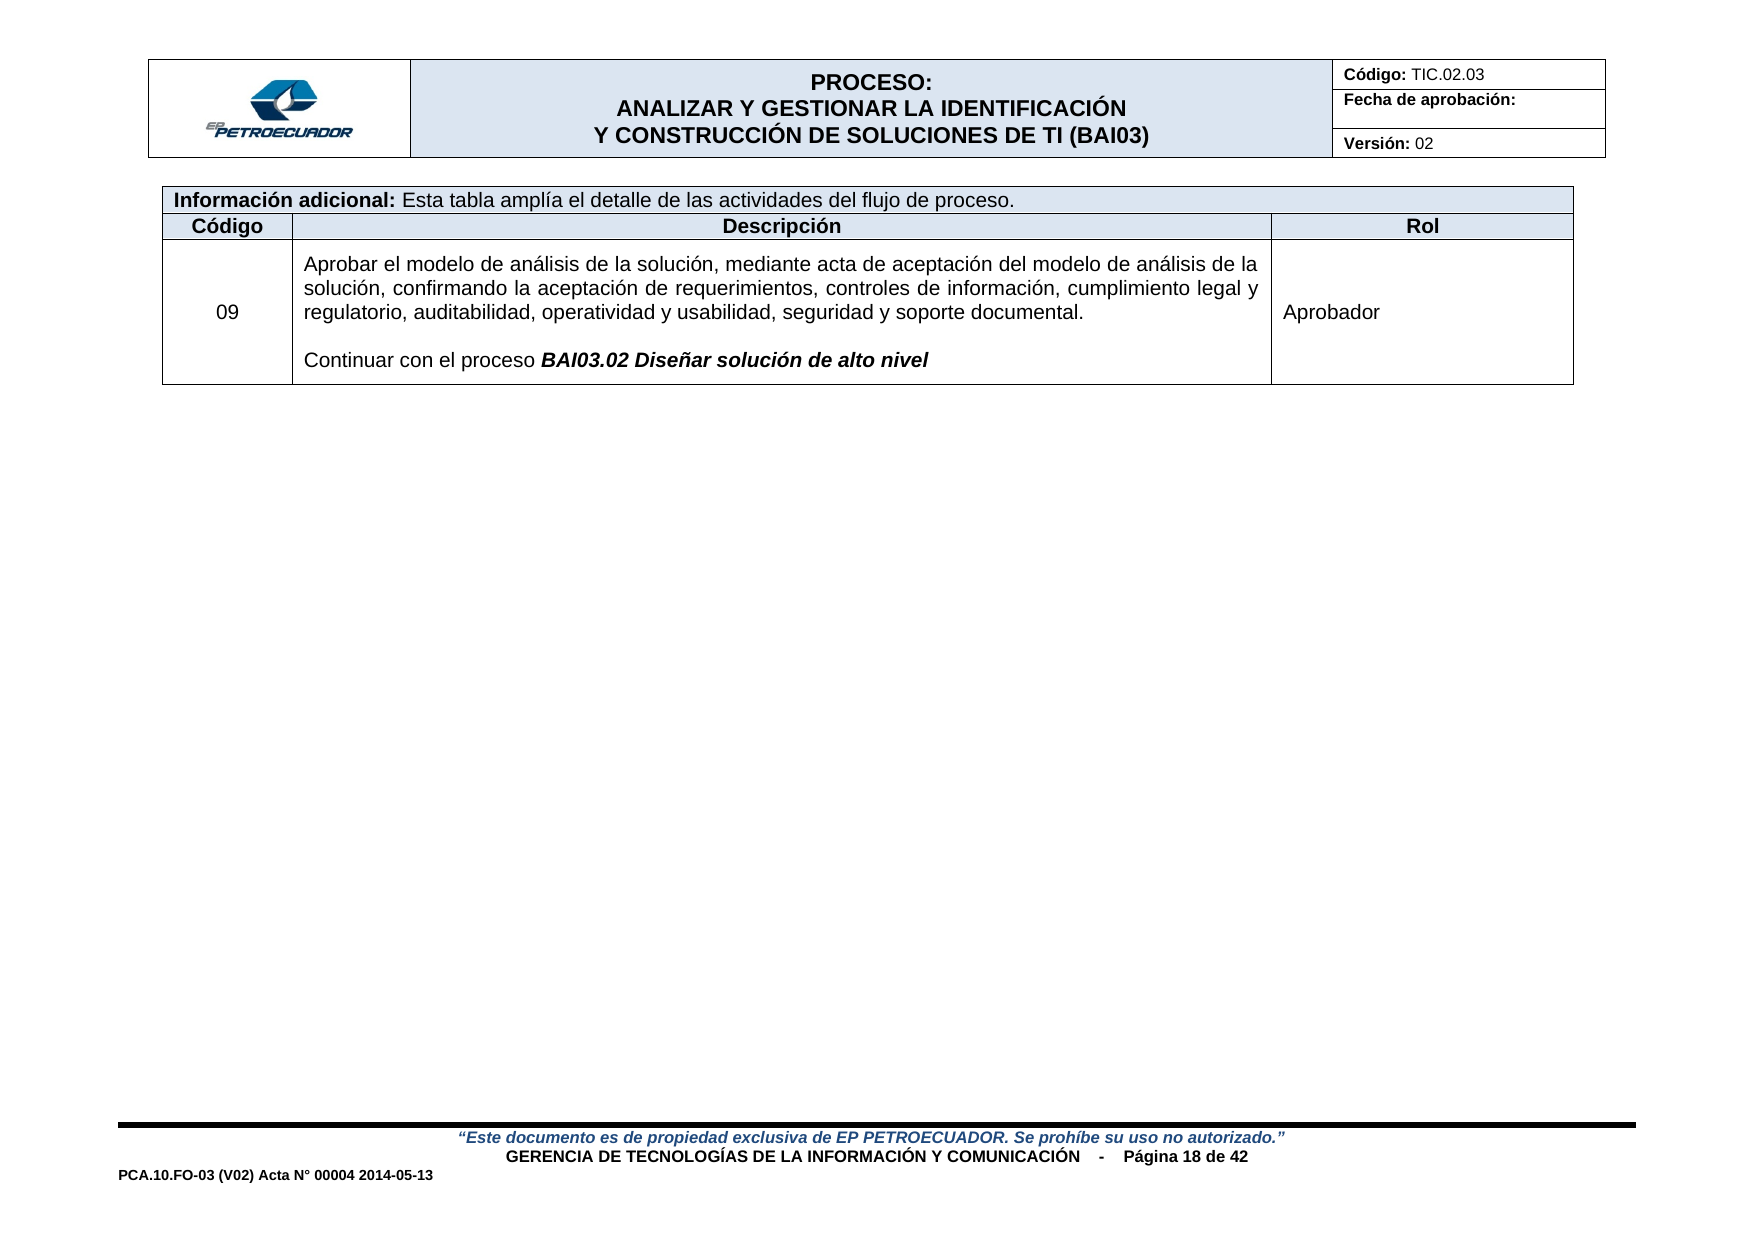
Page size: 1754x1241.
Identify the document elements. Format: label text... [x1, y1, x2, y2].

table_cell Aprobar el modelo de análisis de la solución, mediante acta de aceptación del modelo de análisis de la solución, confirmando la aceptación de requerimientos, controles de información, cumplimiento legal y regulatorio, auditabilidad, operatividad y usabilidad, seguridad y soporte documental. Continuar con el proceso BAI03.02 Diseñar solución de alto nivel [293, 240, 1271, 384]
table_cell Aprobador [1272, 240, 1573, 384]
picture [200, 76, 359, 141]
table_cell Rol [1272, 214, 1573, 238]
table_header Información adicional: Esta tabla amplía el detalle de las actividades del flujo de proceso. [163, 187, 1573, 212]
table_cell Descripción [293, 214, 1271, 238]
table_cell 09 [163, 240, 292, 384]
table_cell Código [163, 214, 292, 238]
